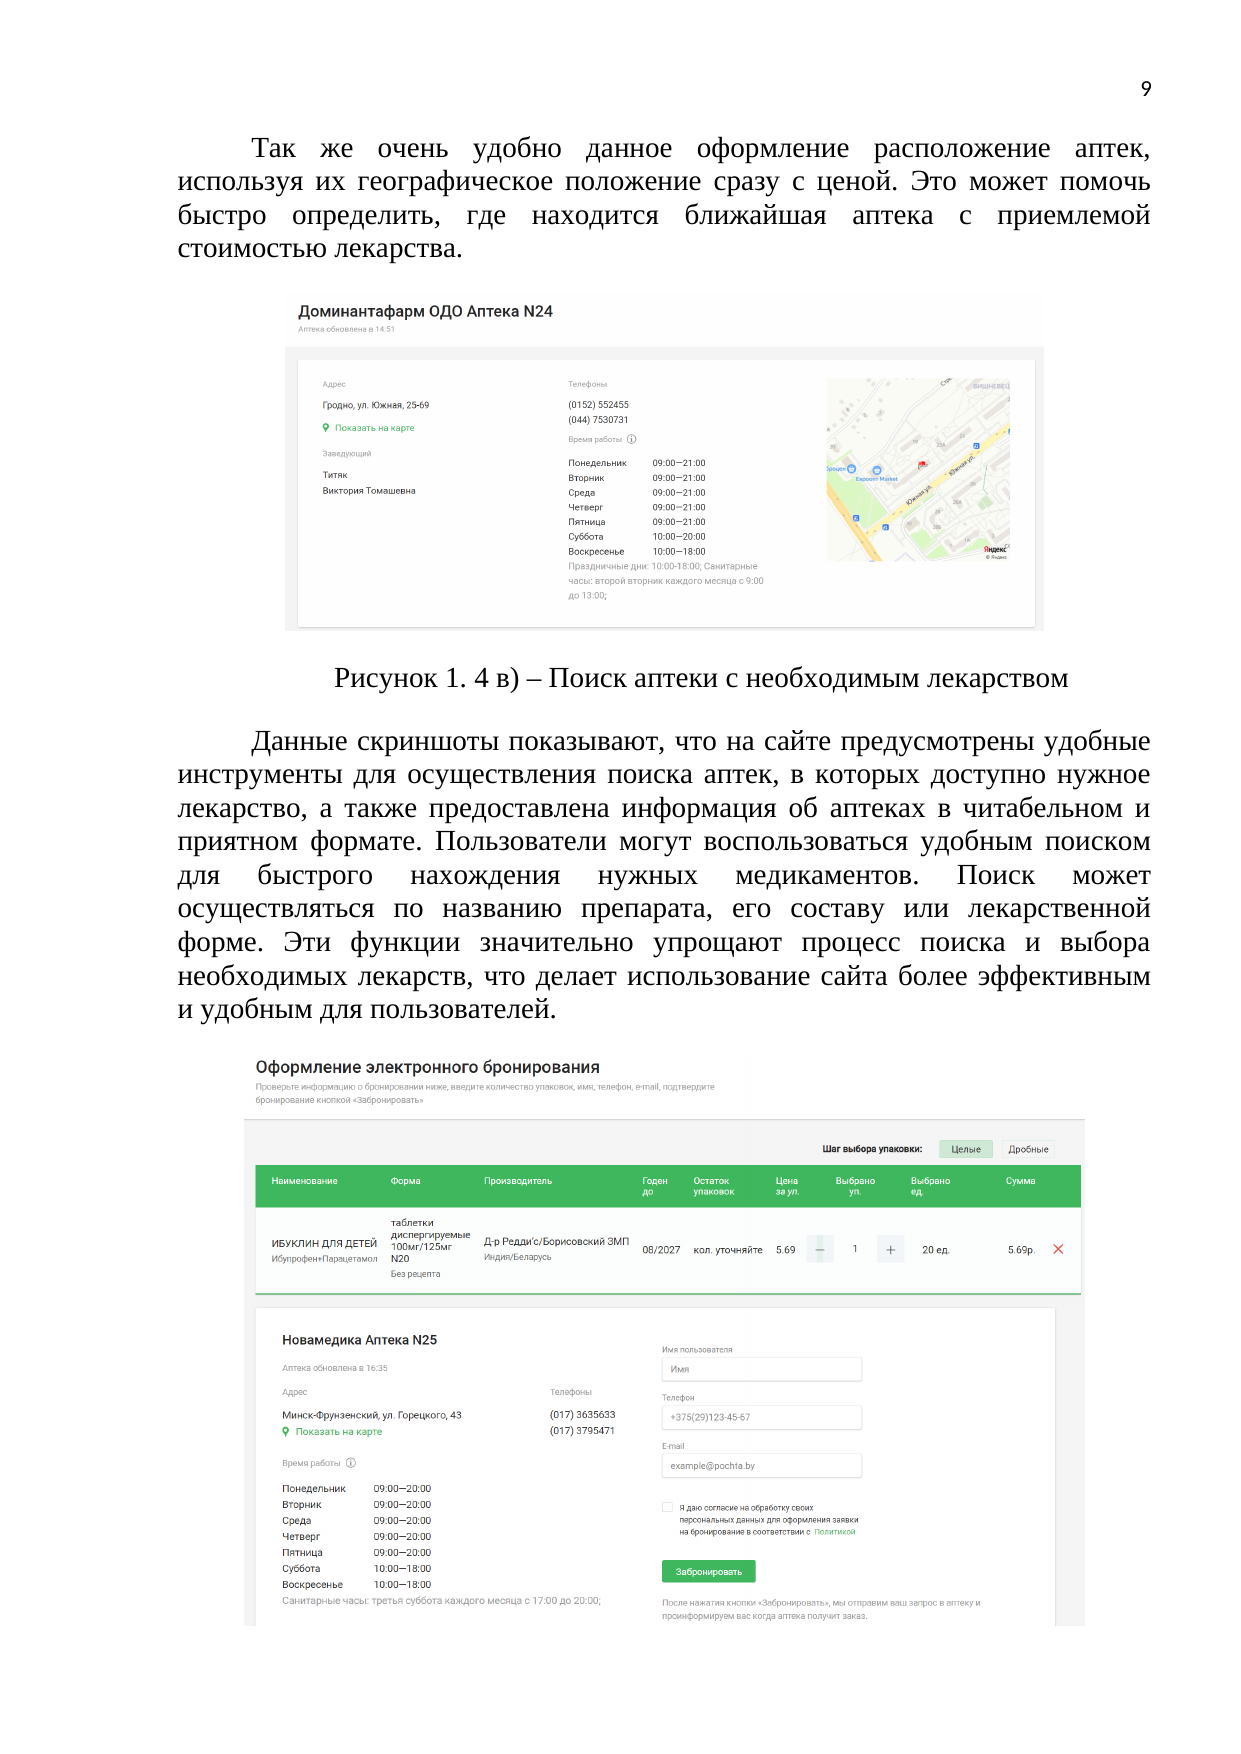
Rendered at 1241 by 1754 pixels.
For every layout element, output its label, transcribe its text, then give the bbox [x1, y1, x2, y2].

picture [243, 1053, 1085, 1626]
text Рисунок 1. 4 в) – Поиск аптеки с необходимым лекарством [177, 660, 1152, 694]
text Данные скриншоты показывают, что на сайте предусмотрены удобные инструменты для осуществления поиска аптек, в которых доступно нужное лекарство, а также предоставлена информация об аптеках в читабельном и приятном формате. Пользователи могут воспользоваться удобным поиском для быстрого нахождения нужных медикаментов. Поиск может осуществляться по названию препарата, его составу или лекарственной форме. Эти функции значительно упрощают процесс поиска и выбора необходимых лекарств, что делает использование сайта более эффективным и удобным для пользователей. [177, 723, 1152, 1025]
text Так же очень удобно данное оформление расположение аптек, используя их географическое положение сразу с ценой. Это может помочь быстро определить, где находится ближайшая аптека с приемлемой стоимостью лекарства. [177, 130, 1152, 264]
picture [285, 293, 1044, 631]
